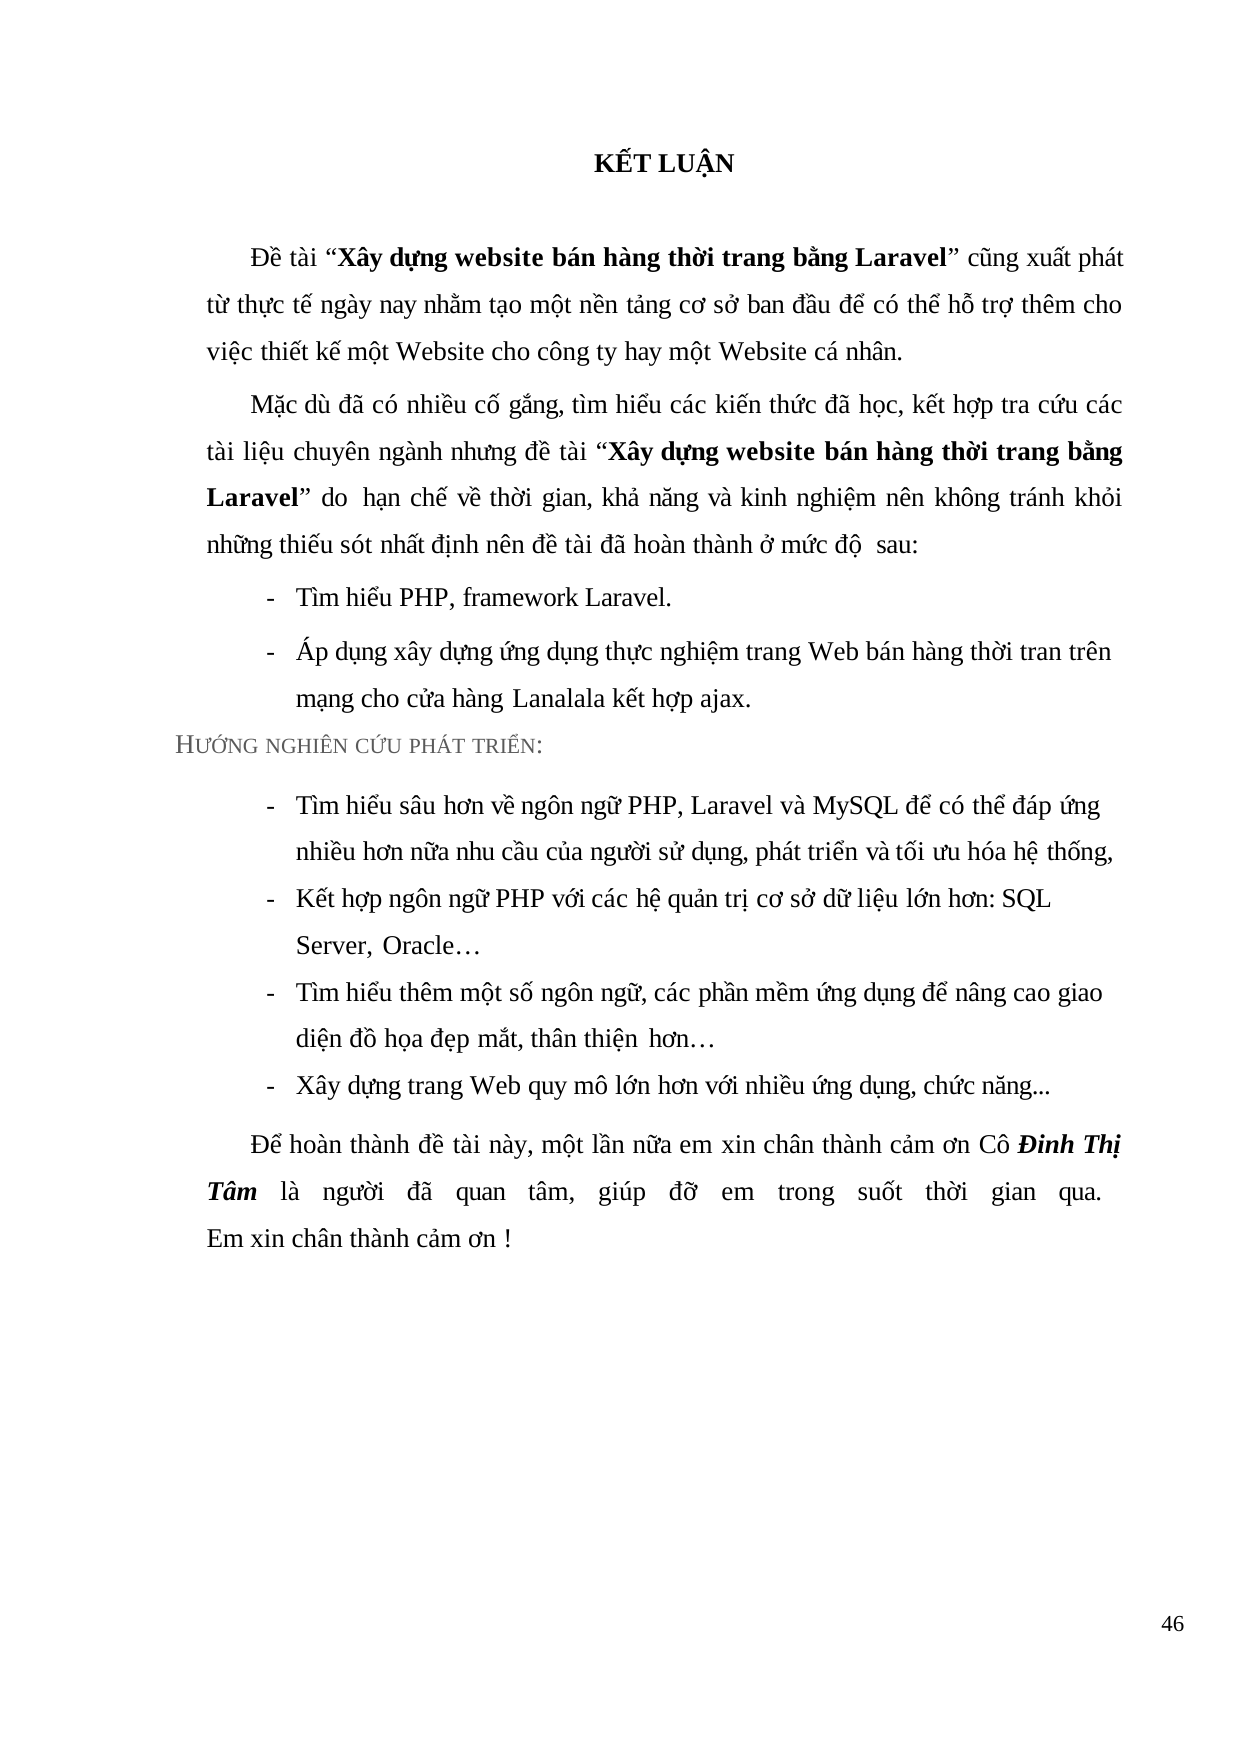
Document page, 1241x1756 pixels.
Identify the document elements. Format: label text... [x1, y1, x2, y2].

list Tìm hiểu thêm một số ngôn ngữ, các phần mềm ứng dụng để nâng cao giao diện đồ họa đẹp mắt, thân thiện hơn… [266, 976, 1122, 1054]
text Đề tài “Xây dựng website bán hàng thời trang bằng Laravel” cũng xuất phát từ thực tế ngày nay nhằm tạo một nền tảng cơ sở ban đầu để có thể hỗ trợ thêm cho việc thiết kế một Website cho công ty hay một Website cá nhân. [206, 241, 1123, 366]
list Xây dựng trang Web quy mô lớn hơn với nhiều ứng dụng, chức năng... [266, 1069, 1184, 1101]
list Áp dụng xây dựng ứng dụng thực nghiệm trang Web bán hàng thời tran trên mạng cho cửa hàng Lanalala kết hợp ajax. [266, 635, 1124, 713]
text Để hoàn thành đề tài này, một lần nữa em xin chân thành cảm ơn Cô Đinh Thị Tâm là người đã quan tâm, giúp đỡ em trong suốt thời gian qua. Em xin chân thành cảm ơn ! [206, 1128, 1124, 1253]
list Kết hợp ngôn ngữ PHP với các hệ quản trị cơ sở dữ liệu lớn hơn: SQL Server, Oracle… [266, 882, 1123, 960]
text Mặc dù đã có nhiều cố gắng, tìm hiểu các kiến thức đã học, kết hợp tra cứu các tài liệu chuyên ngành nhưng đề tài “Xây dựng website bán hàng thời trang bằng Laravel” do hạn chế về thời gian, khả năng và kinh nghiệm nên không tránh khỏi những thiếu sót nhất định nên đề tài đã hoàn thành ở mức độ sau: [206, 388, 1123, 559]
text Hướng nghiên cứu phát triển: [175, 728, 1184, 759]
subtitle KẾT LUẬN [240, 148, 1088, 179]
list Tìm hiểu sâu hơn về ngôn ngữ PHP, Laravel và MySQL để có thể đáp ứng nhiều hơn nữa nhu cầu của người sử dụng, phát triển và tối ưu hóa hệ thống, [266, 789, 1124, 867]
list Tìm hiểu PHP, framework Laravel. [266, 581, 1184, 612]
